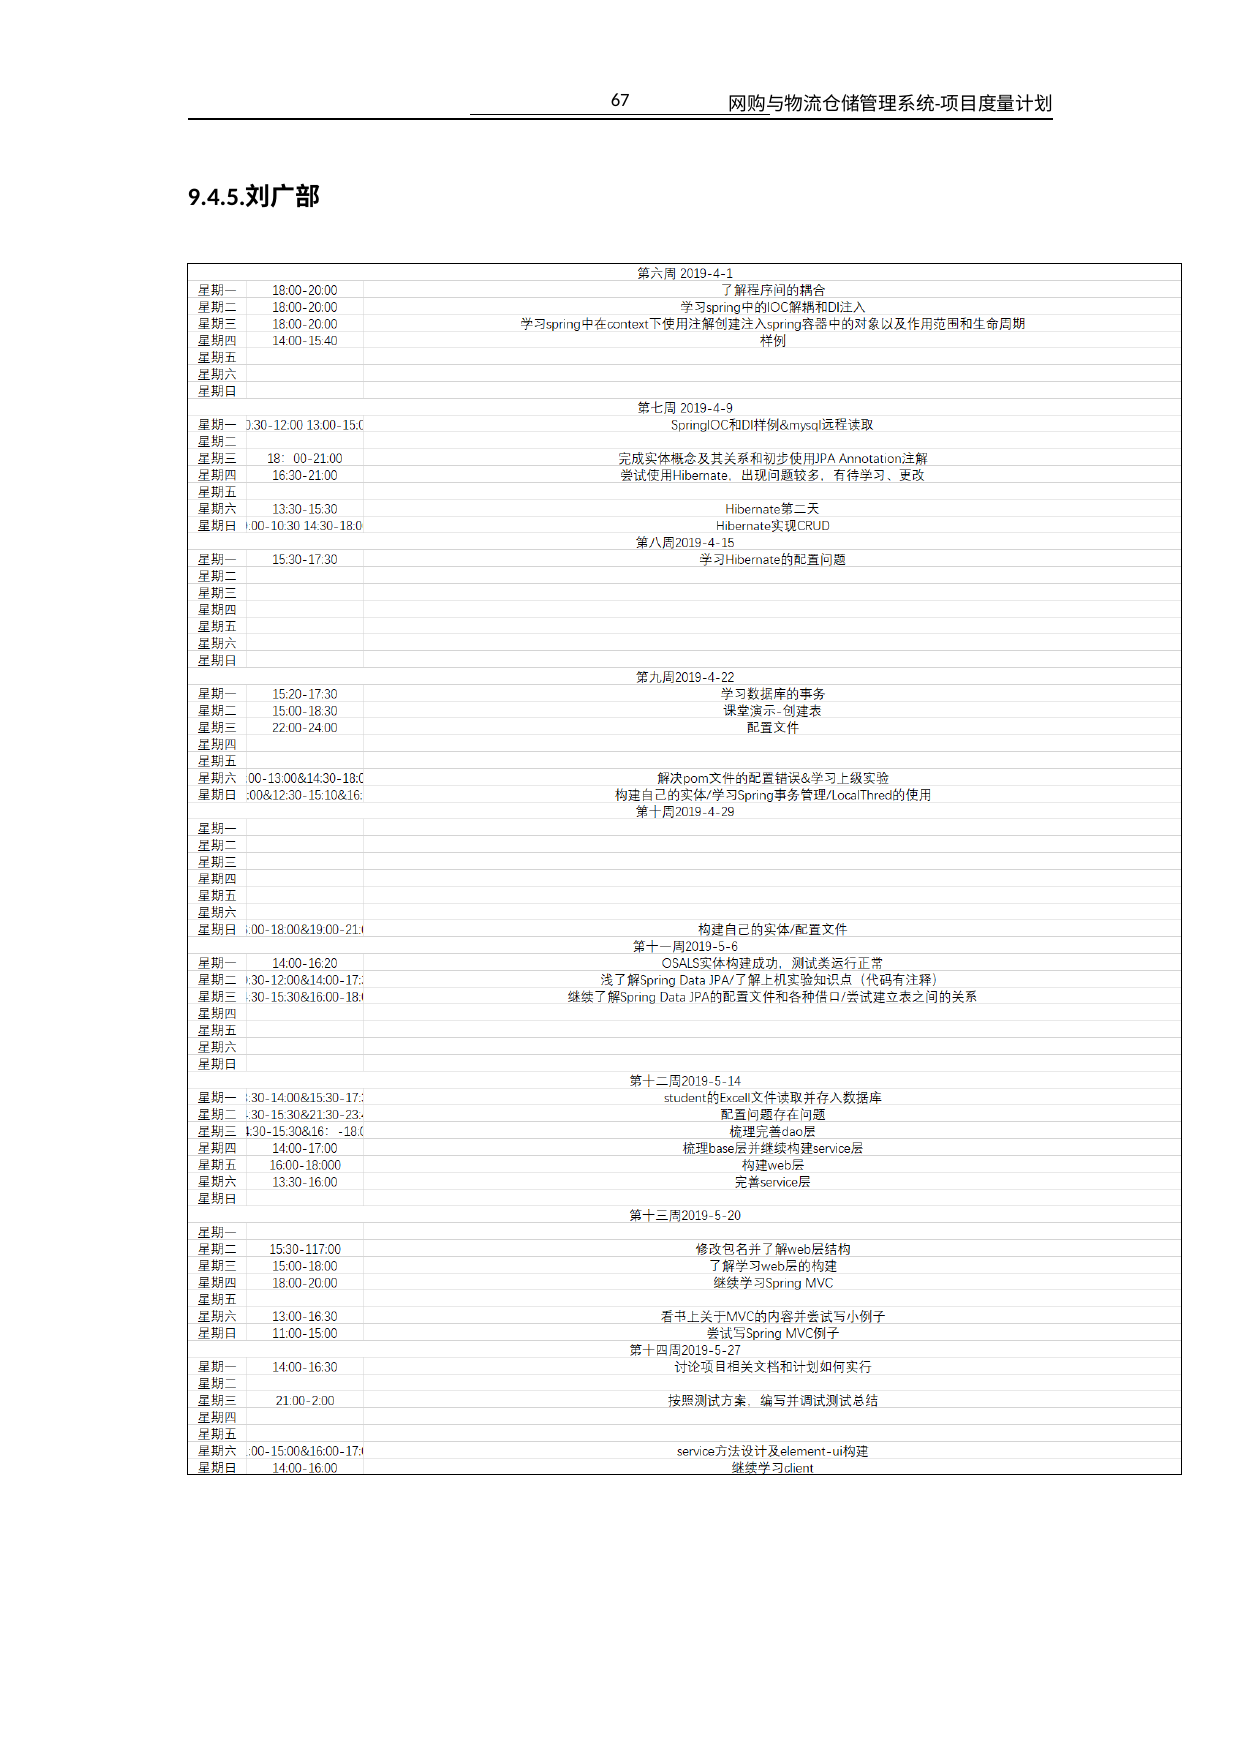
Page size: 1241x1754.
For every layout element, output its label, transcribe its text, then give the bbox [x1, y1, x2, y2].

subtitle 9.4.5.刘广部 [187, 162, 1053, 227]
picture [188, 264, 1181, 1474]
